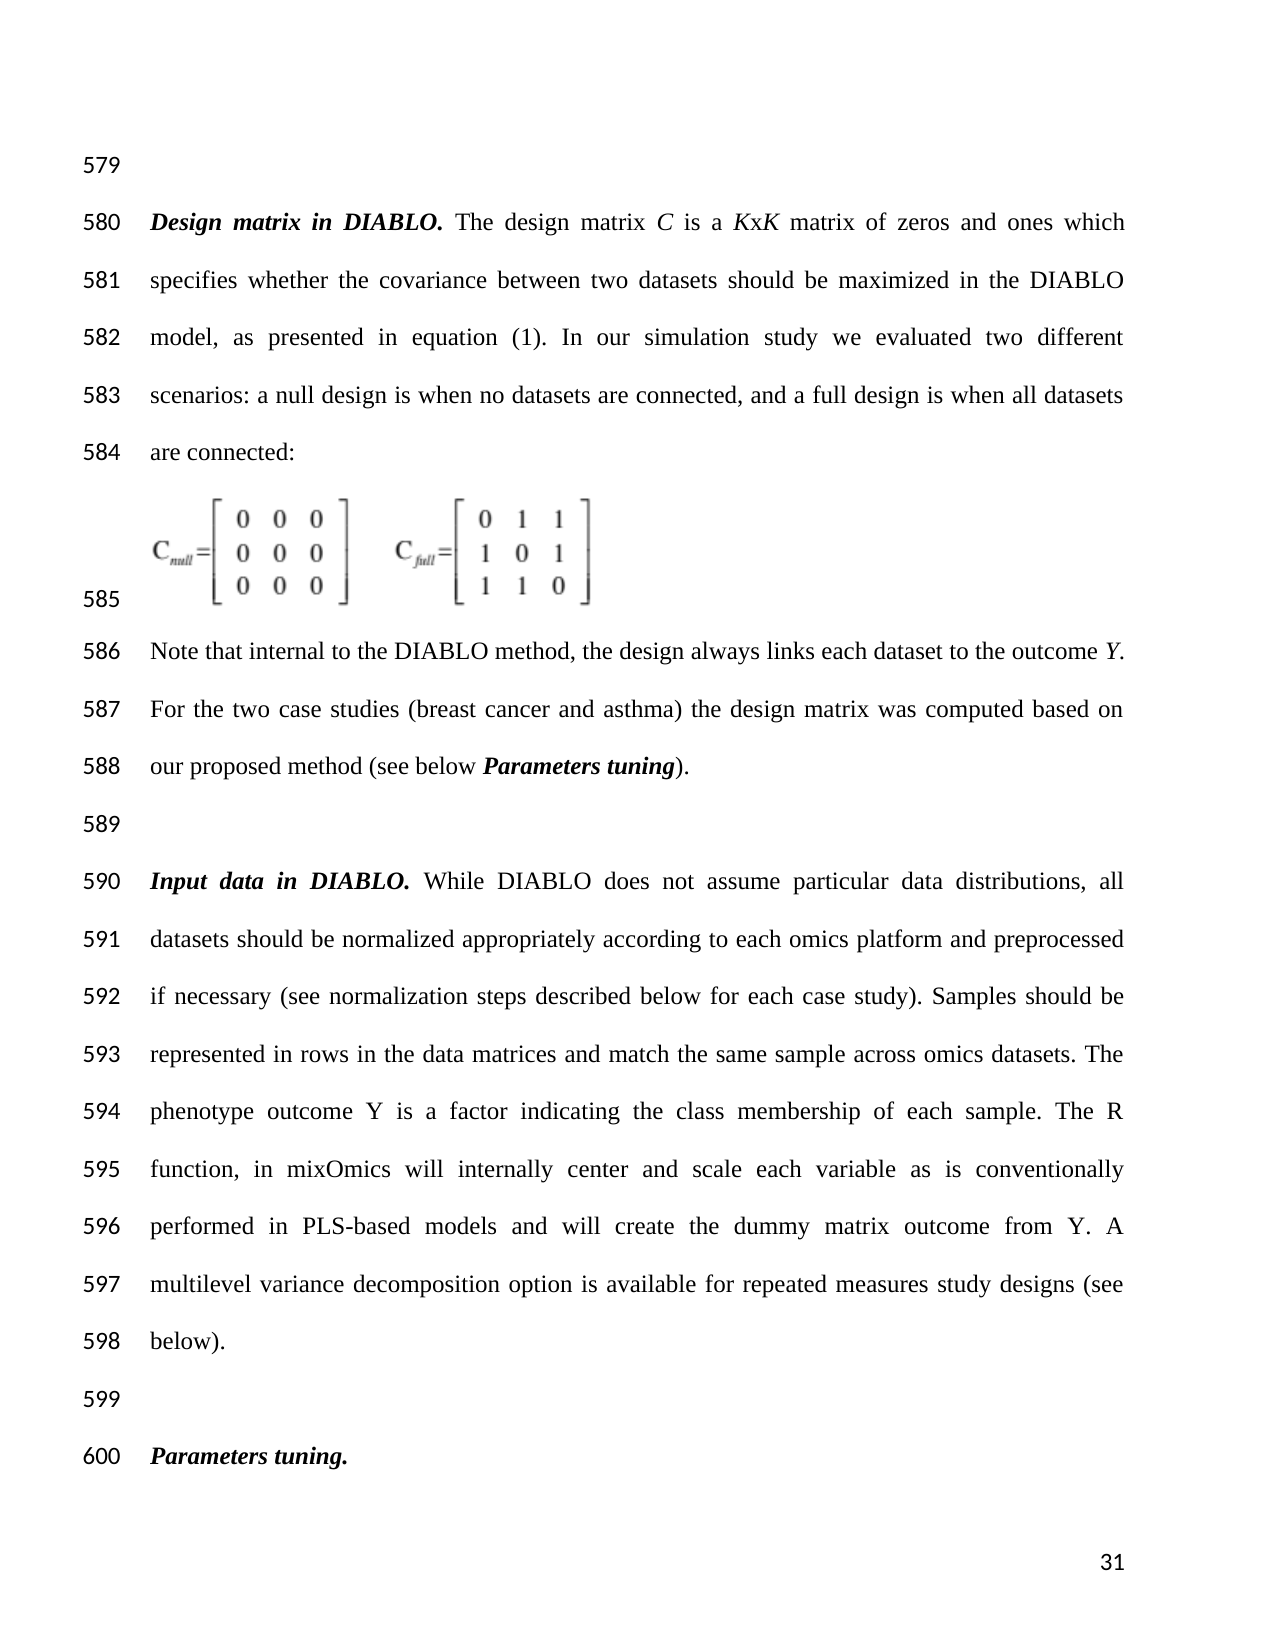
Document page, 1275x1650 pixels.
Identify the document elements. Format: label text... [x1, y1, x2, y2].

text Note that internal to the DIABLO method, the design always links each dataset to the outcome Y. For the two case studies (breast cancer and asthma) the design matrix was computed based on our proposed method (see below Parameters tuning). [150, 636, 1125, 780]
text Design matrix in DIABLO. The design matrix C is a KxK matrix of zeros and ones which specifies whether the covariance between two datasets should be maximized in the DIABLO model, as presented in equation (1). In our simulation study we evaluated two different scenarios: a null design is when no datasets are connected, and a full design is when all datasets are connected: [150, 207, 1125, 466]
text Parameters tuning. [150, 1441, 1125, 1470]
text Input data in DIABLO. While DIABLO does not assume particular data distributions, all datasets should be normalized appropriately according to each omics platform and preprocessed if necessary (see normalization steps described below for each case study). Samples should be represented in rows in the data matrices and match the same sample across omics datasets. The phenotype outcome Y is a factor indicating the class membership of each sample. The R function, in mixOmics will internally center and scale each variable as is conventionally performed in PLS-based models and will create the dummy matrix outcome from Y. A multilevel variance decomposition option is available for repeated measures study designs (see below). [150, 866, 1125, 1355]
